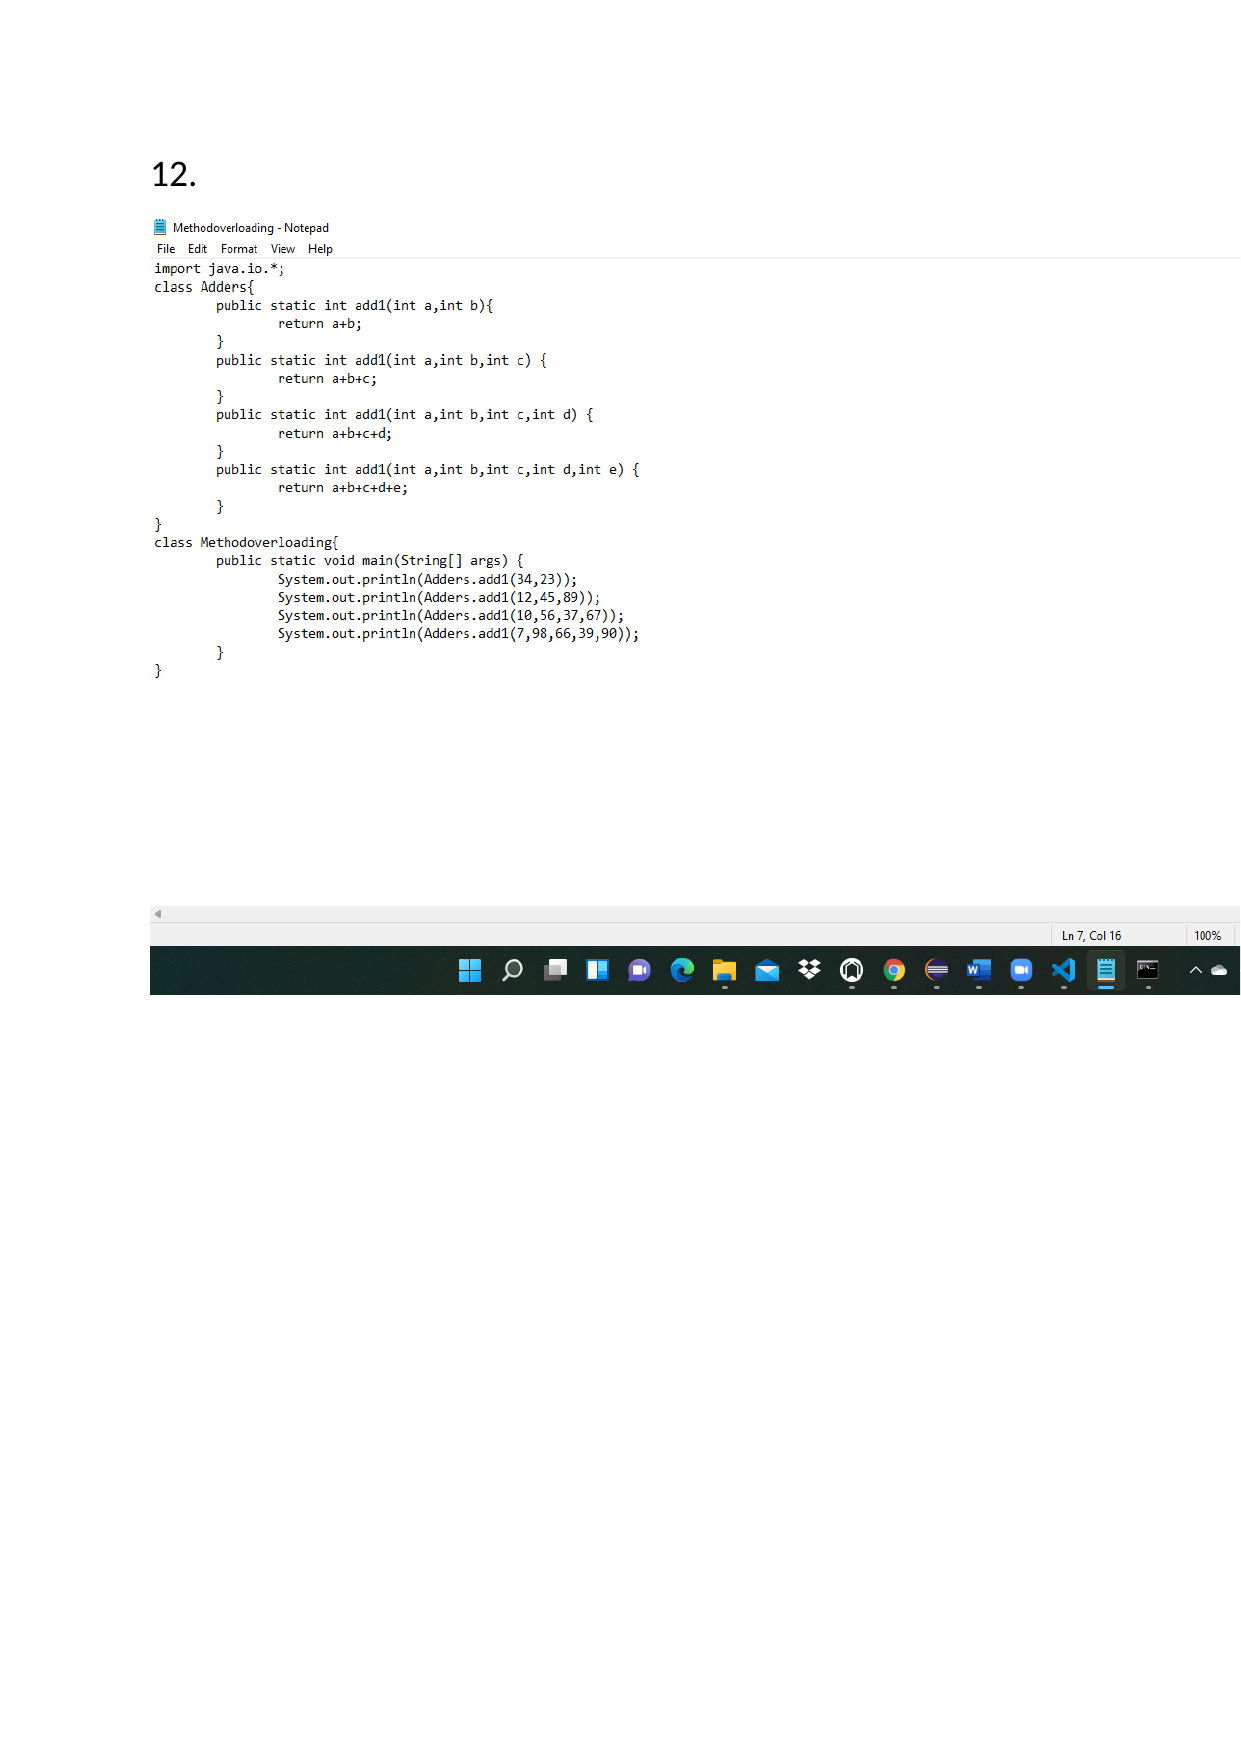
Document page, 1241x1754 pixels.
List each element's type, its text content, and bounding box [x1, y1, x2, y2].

picture [150, 216, 1241, 995]
text 12. [150, 150, 1090, 196]
